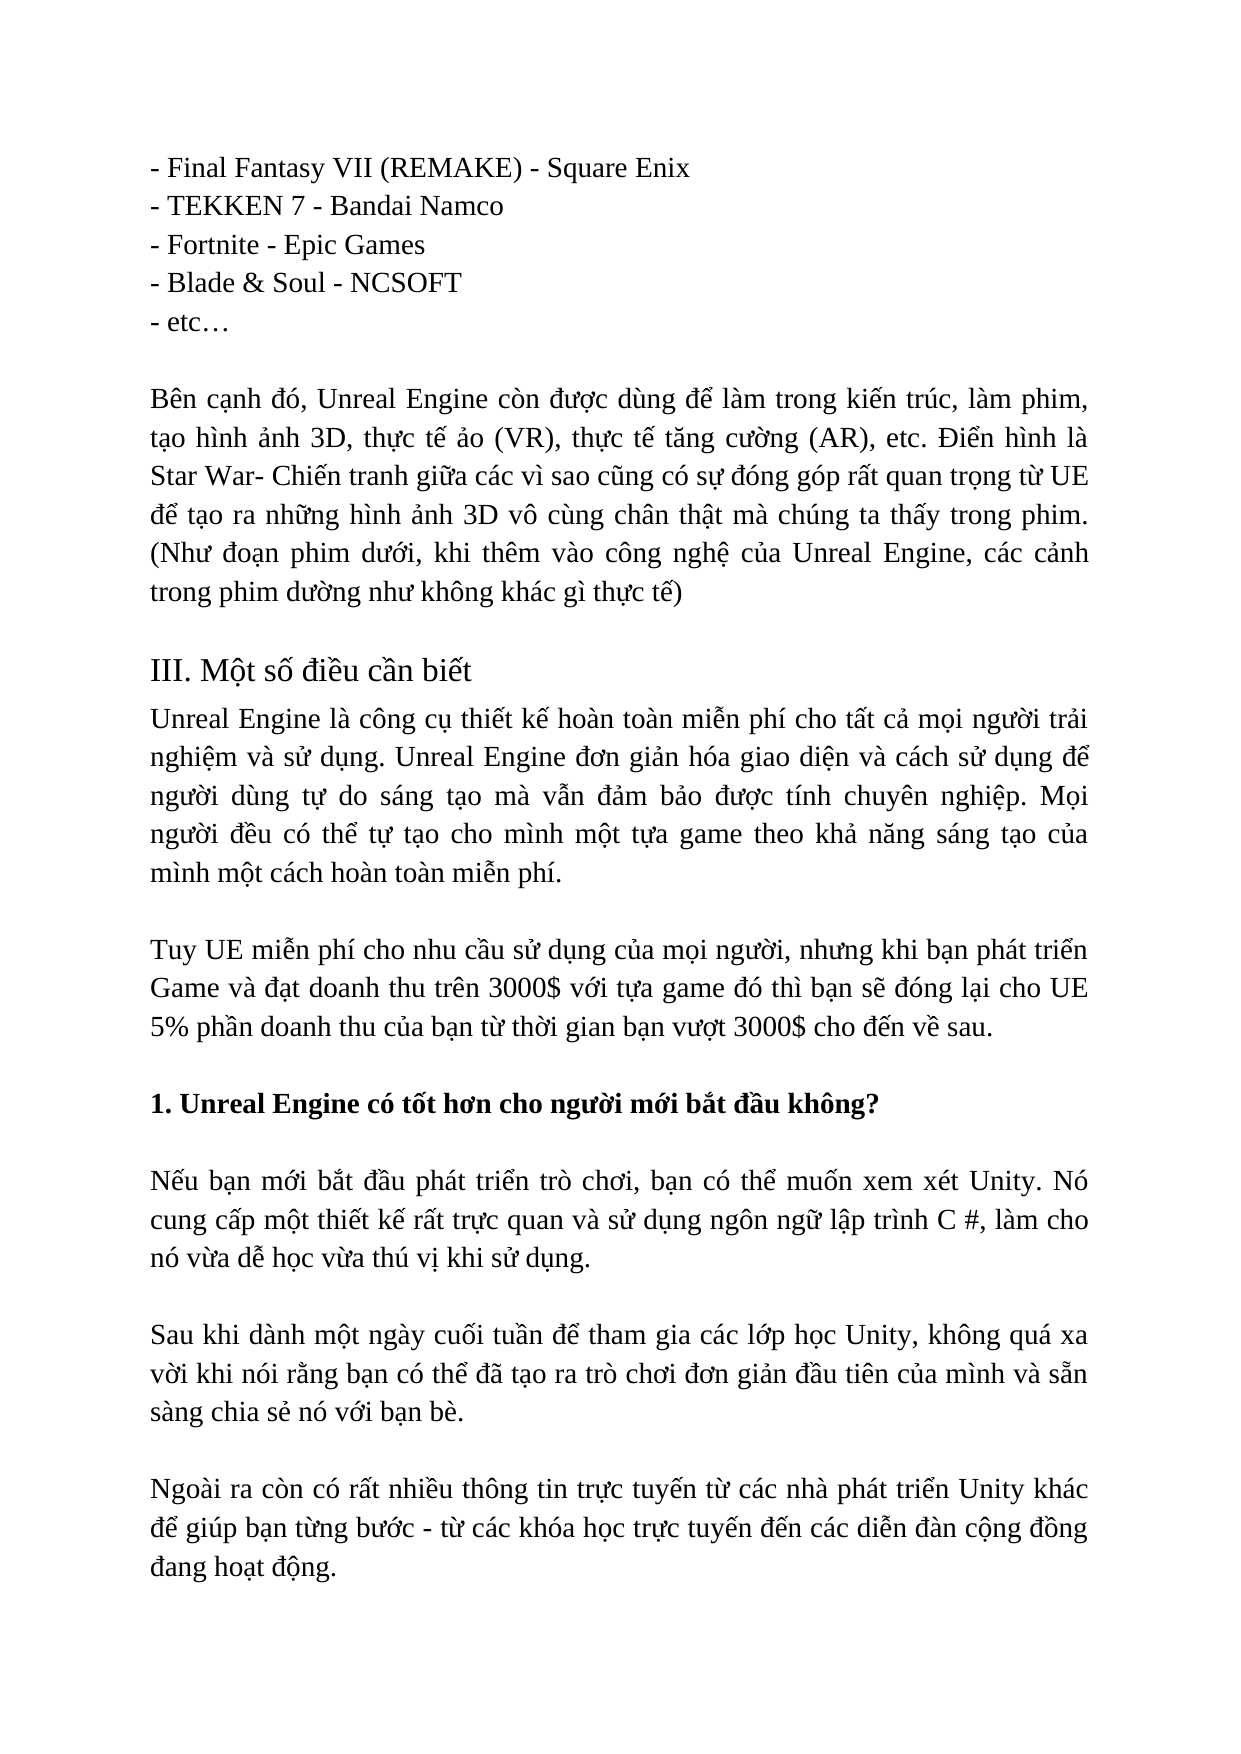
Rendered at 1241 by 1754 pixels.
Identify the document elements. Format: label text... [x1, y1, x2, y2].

text - Blade & Soul - NCSOFT [150, 266, 1090, 299]
text - etc… [150, 304, 1090, 338]
text Unreal Engine là công cụ thiết kế hoàn toàn miễn phí cho tất cả mọi người trải nghiệm và sử dụng. Unreal Engine đơn giản hóa giao diện và cách sử dụng để người dùng tự do sáng tạo mà vẫn đảm bảo được tính chuyên nghiệp. Mọi người đều có thể tự tạo cho mình một tựa game theo khả năng sáng tạo của mình một cách hoàn toàn miễn phí. [150, 701, 1090, 888]
text Sau khi dành một ngày cuối tuần để tham gia các lớp học Unity, không quá xa vời khi nói rằng bạn có thể đã tạo ra trò chơi đơn giản đầu tiên của mình và sẵn sàng chia sẻ nó với bạn bè. [150, 1317, 1090, 1428]
text - Fortnite - Epic Games [150, 227, 1090, 261]
text Ngoài ra còn có rất nhiều thông tin trực tuyến từ các nhà phát triển Unity khác để giúp bạn từng bước - từ các khóa học trực tuyến đến các diễn đàn cộng đồng đang hoạt động. [150, 1472, 1090, 1582]
text Bên cạnh đó, Unreal Engine còn được dùng để làm trong kiến trúc, làm phim, tạo hình ảnh 3D, thực tế ảo (VR), thực tế tăng cường (AR), etc. Điển hình là Star War- Chiến tranh giữa các vì sao cũng có sự đóng góp rất quan trọng từ UE để tạo ra những hình ảnh 3D vô cùng chân thật mà chúng ta thấy trong phim. (Như đoạn phim dưới, khi thêm vào công nghệ của Unreal Engine, các cảnh trong phim dường như không khác gì thực tế) [150, 381, 1090, 607]
subtitle III. Một số điều cần biết [150, 650, 1090, 688]
text Nếu bạn mới bắt đầu phát triển trò chơi, bạn có thể muốn xem xét Unity. Nó cung cấp một thiết kế rất trực quan và sử dụng ngôn ngữ lập trình C #, làm cho nó vừa dễ học vừa thú vị khi sử dụng. [150, 1163, 1090, 1274]
text Tuy UE miễn phí cho nhu cầu sử dụng của mọi người, nhưng khi bạn phát triển Game và đạt doanh thu trên 3000$ với tựa game đó thì bạn sẽ đóng lại cho UE 5% phần doanh thu của bạn từ thời gian bạn vượt 3000$ cho đến về sau. [150, 932, 1090, 1043]
text 1. Unreal Engine có tốt hơn cho người mới bắt đầu không? [150, 1086, 1090, 1120]
text - TEKKEN 7 - Bandai Namco [150, 188, 1090, 222]
text - Final Fantasy VII (REMAKE) - Square Enix [150, 150, 1090, 183]
